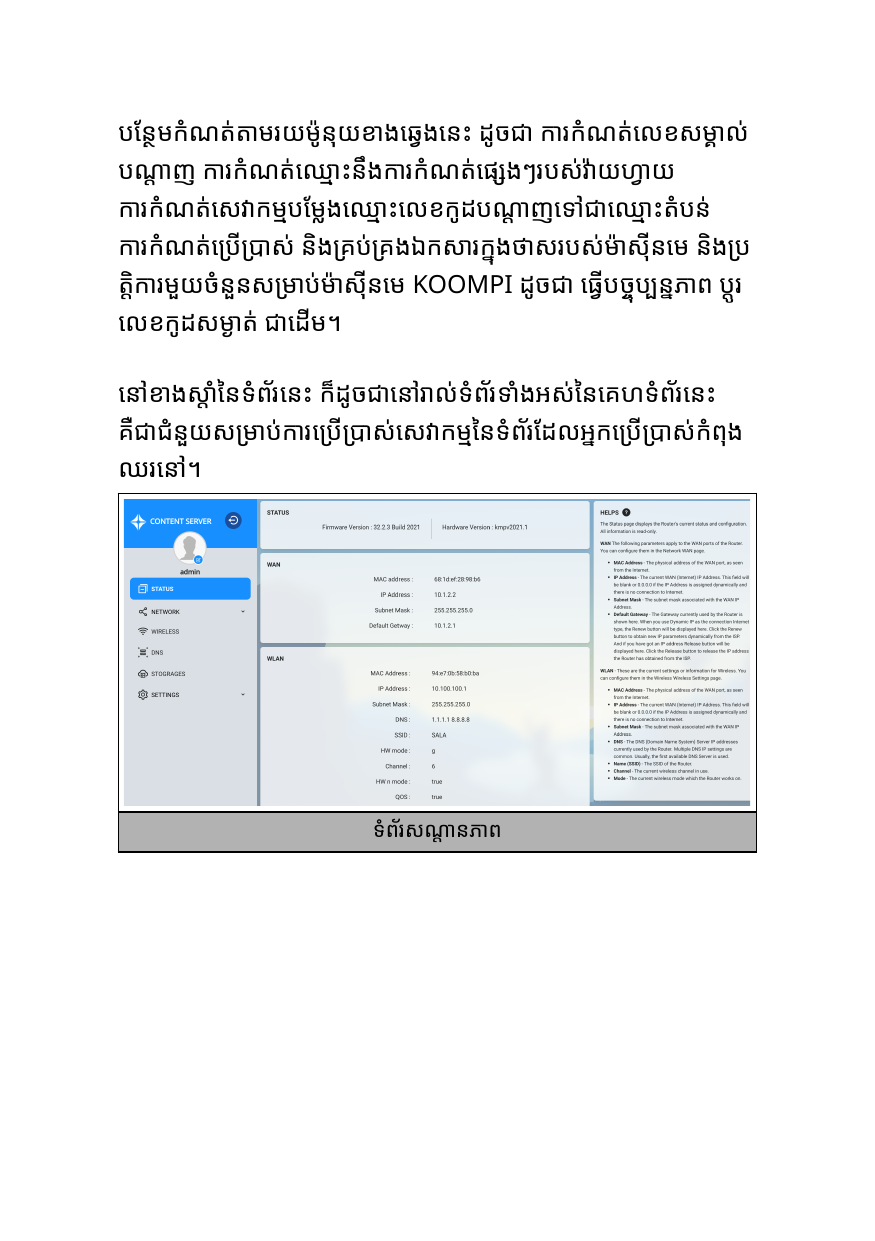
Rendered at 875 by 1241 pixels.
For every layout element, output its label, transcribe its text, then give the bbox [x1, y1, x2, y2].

text នៅខាងស្តាំនៃទំព័រនេះ ក៏ដូចជានៅរាល់ទំព័រទាំងអស់នៃគេហទំព័រនេះ គឺជាជំនួយសម្រាប់ការប្រើប្រាស់សេវាកម្មនៃទំព័រដែលអ្នកប្រើប្រាស់កំពុងឈរនៅ។ [118, 379, 756, 487]
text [118, 118, 756, 341]
picture [123, 499, 751, 806]
table_header [119, 494, 756, 811]
table_cell ទំព័រសណ្ដានភាព [119, 813, 756, 851]
